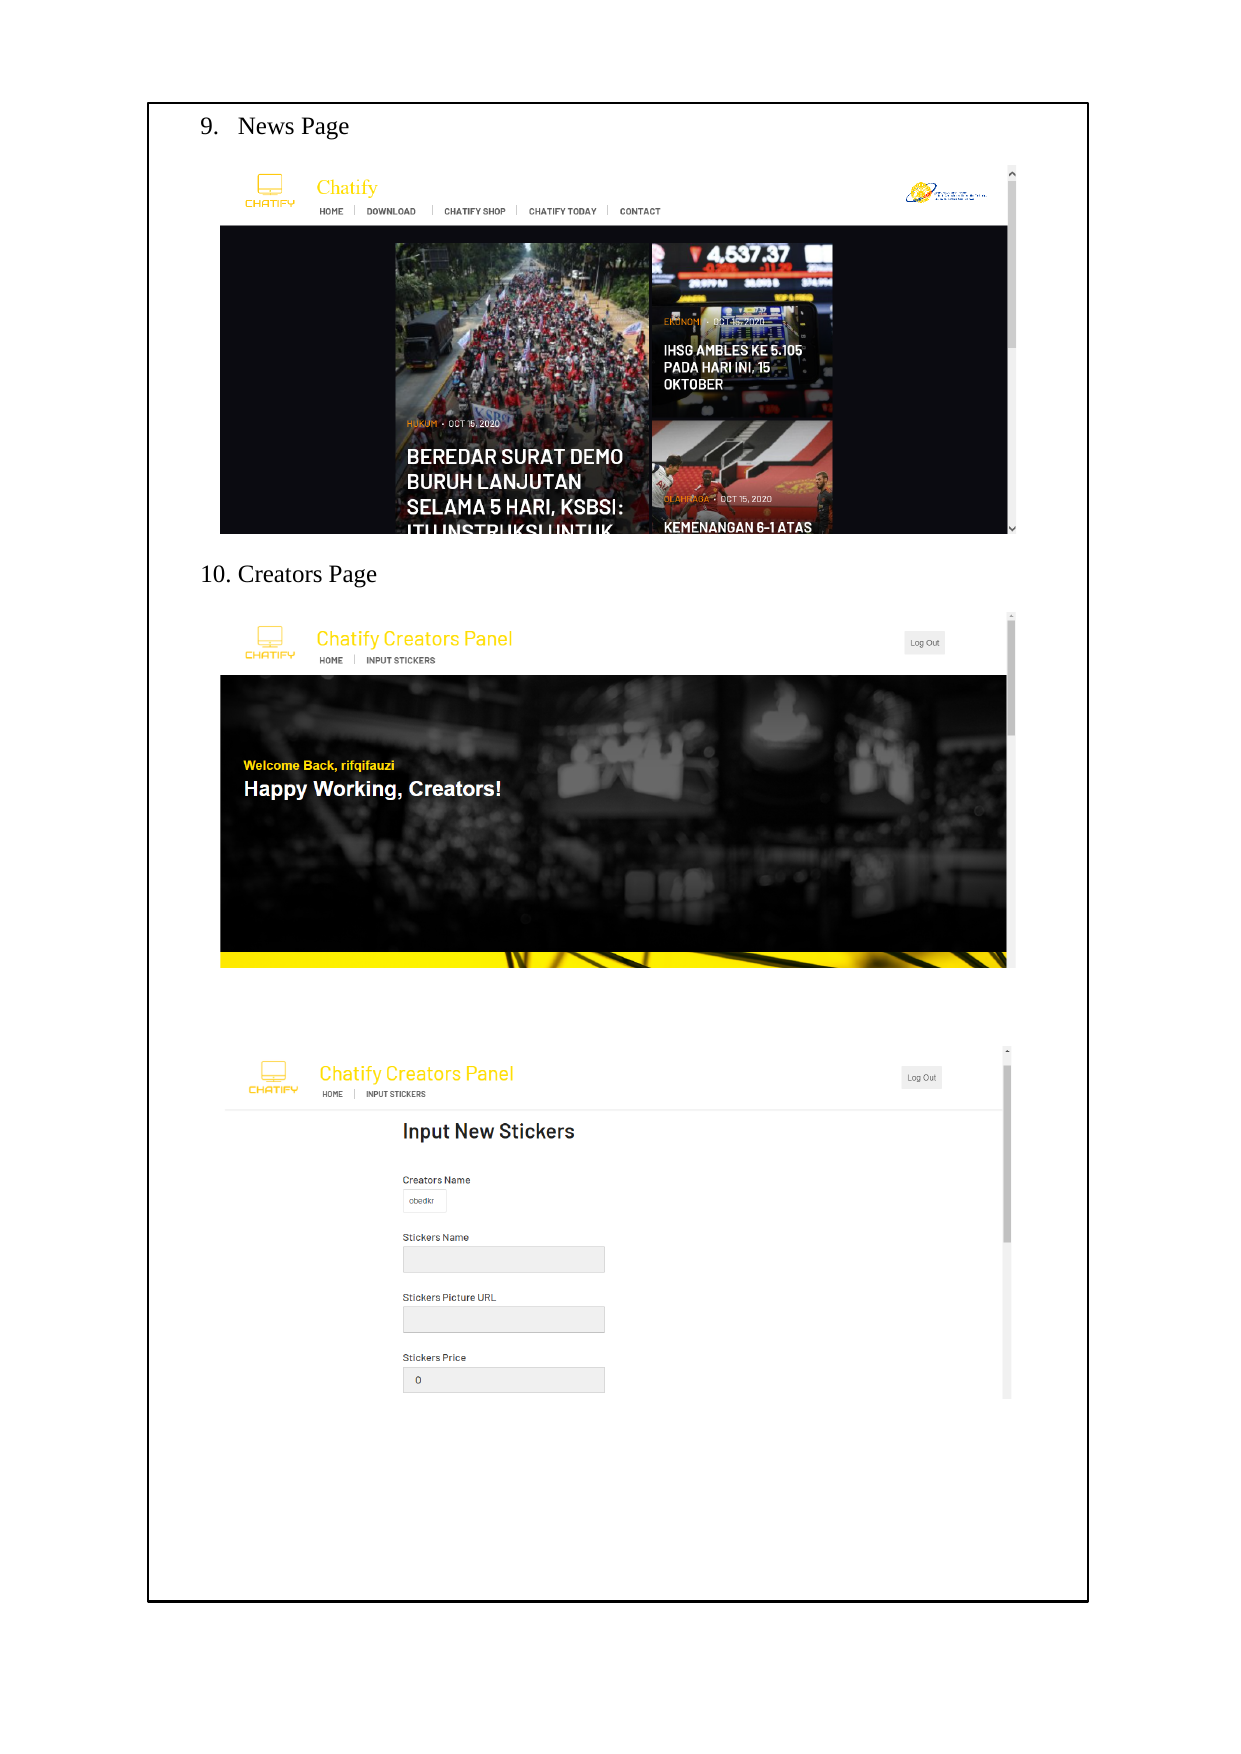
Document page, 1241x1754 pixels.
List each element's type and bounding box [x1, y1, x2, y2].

picture [220, 165, 1017, 534]
picture [224, 1046, 1012, 1399]
picture [220, 612, 1016, 968]
